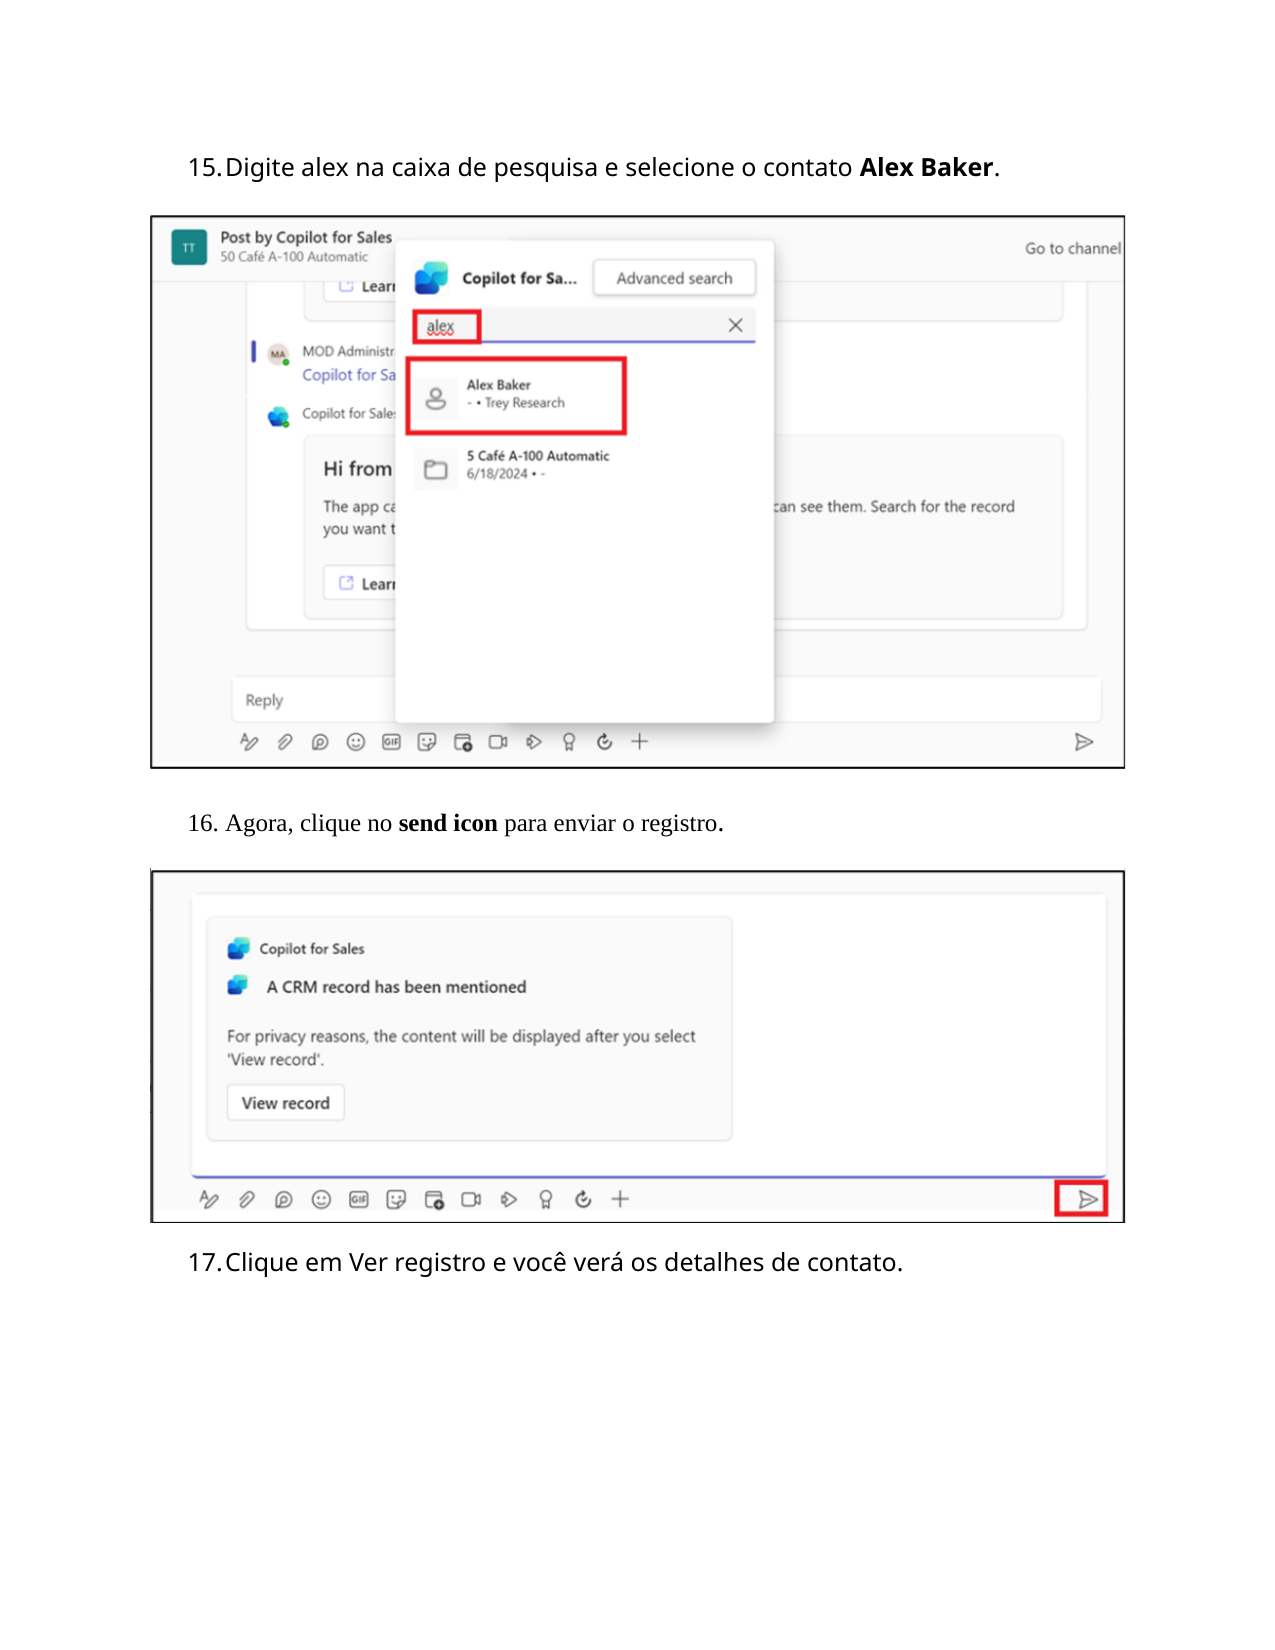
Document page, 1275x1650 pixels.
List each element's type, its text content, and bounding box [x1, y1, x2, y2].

list Agora, clique no send icon para enviar o registro. [187, 805, 1125, 839]
list Digite alex na caixa de pesquisa e selecione o contato Alex Baker. [187, 150, 1125, 184]
list Clique em Ver registro e você verá os detalhes de contato. [187, 1244, 1125, 1278]
picture [150, 868, 1125, 1223]
picture [150, 213, 1125, 771]
